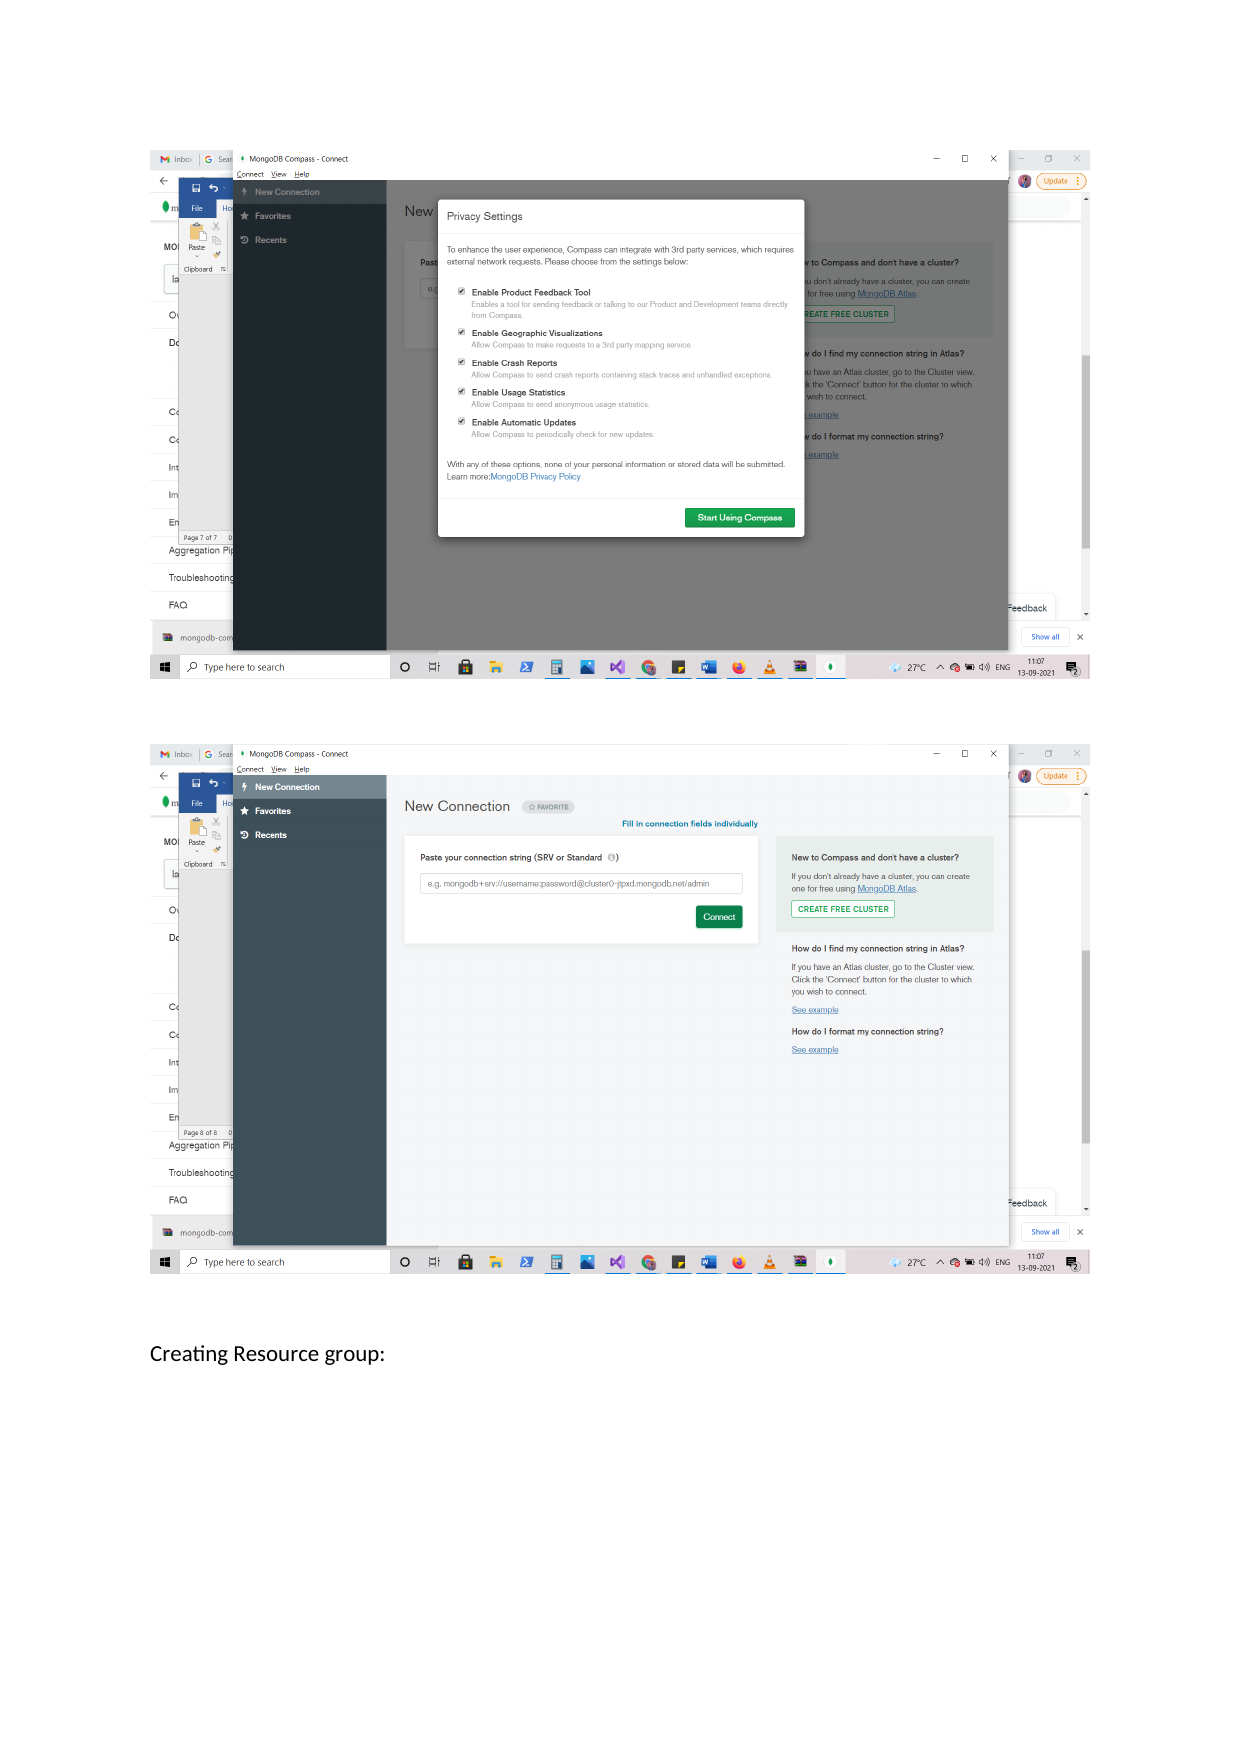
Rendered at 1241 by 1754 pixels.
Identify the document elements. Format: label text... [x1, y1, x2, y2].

picture [150, 150, 1091, 679]
text Creating Resource group: [150, 1339, 1090, 1367]
picture [150, 744, 1091, 1274]
